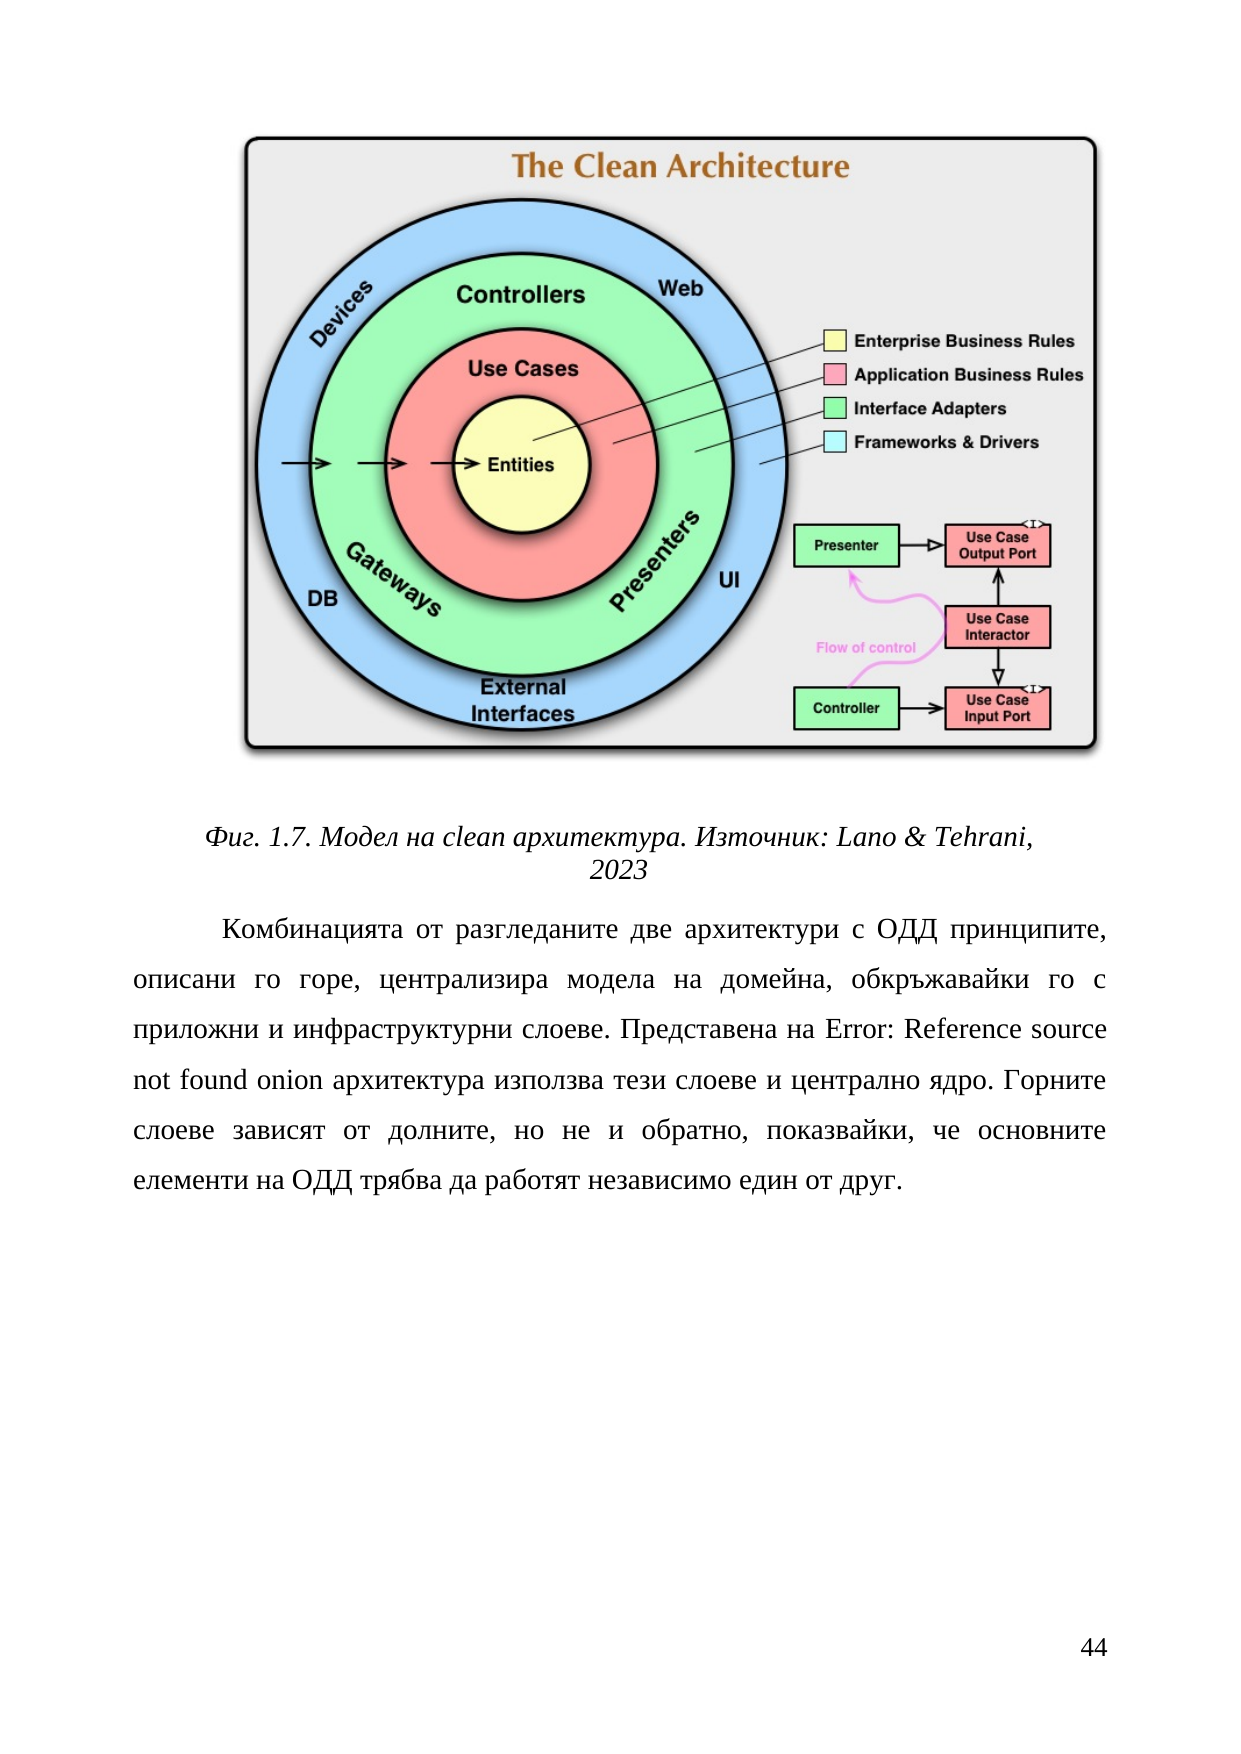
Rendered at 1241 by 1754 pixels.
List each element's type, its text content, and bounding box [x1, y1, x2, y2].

picture [221, 118, 1119, 777]
title Фиг. 1.7. Модел на clean архитектурa. Източник: Lano & Tehrani, 2023 [192, 819, 1048, 886]
